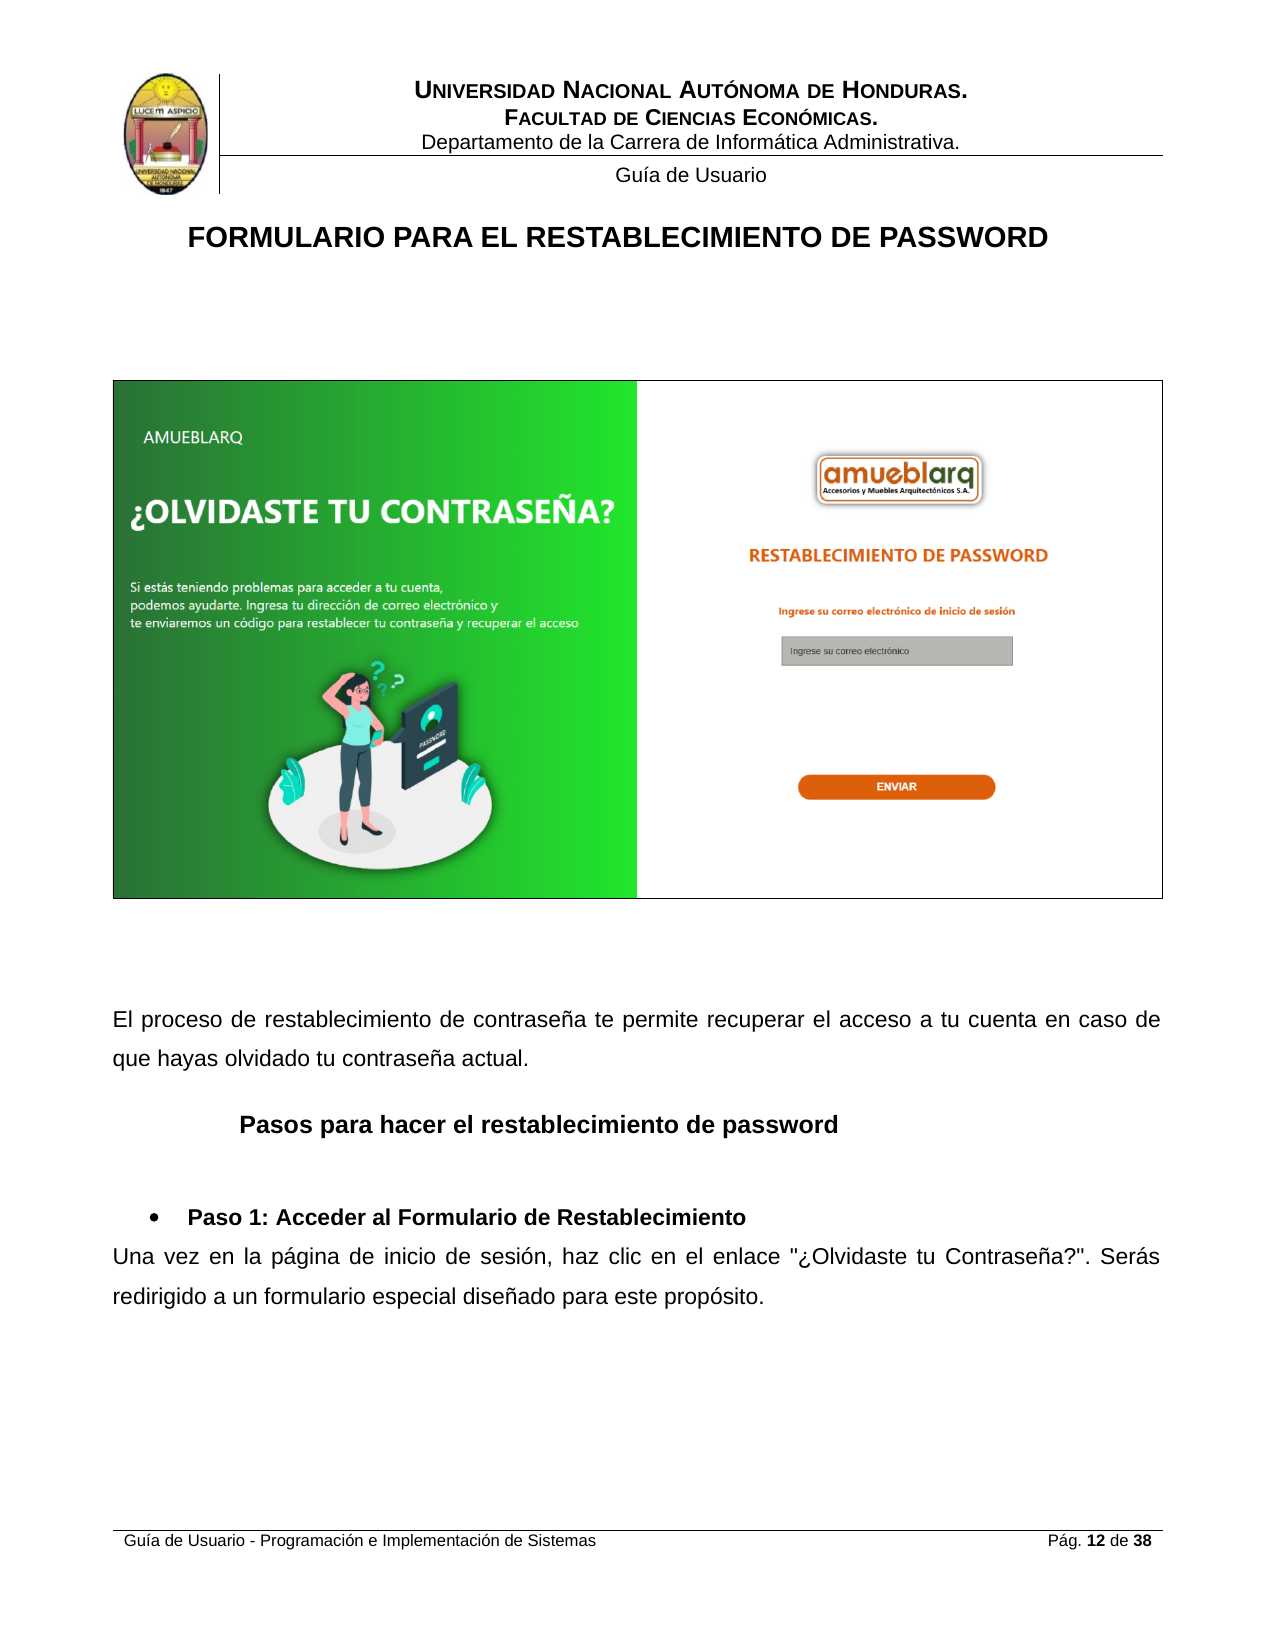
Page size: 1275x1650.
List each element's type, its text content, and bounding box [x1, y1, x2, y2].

list Paso 1: Acceder al Formulario de Restablecimiento [150, 1204, 1162, 1230]
subtitle FORMULARIO PARA EL RESTABLECIMIENTO DE PASSWORD [187, 221, 1162, 254]
picture [123, 73, 208, 195]
subtitle Pasos para hacer el restablecimiento de password [239, 1110, 1162, 1138]
text El proceso de restablecimiento de contraseña te permite recuperar el acceso a tu cuenta en caso de que hayas olvidado tu contraseña actual. [112, 1006, 1162, 1072]
text Una vez en la página de inicio de sesión, haz clic en el enlace "¿Olvidaste tu Contraseña?". Serás redirigido a un formulario especial diseñado para este propósito. [112, 1243, 1162, 1309]
picture [114, 381, 1162, 898]
